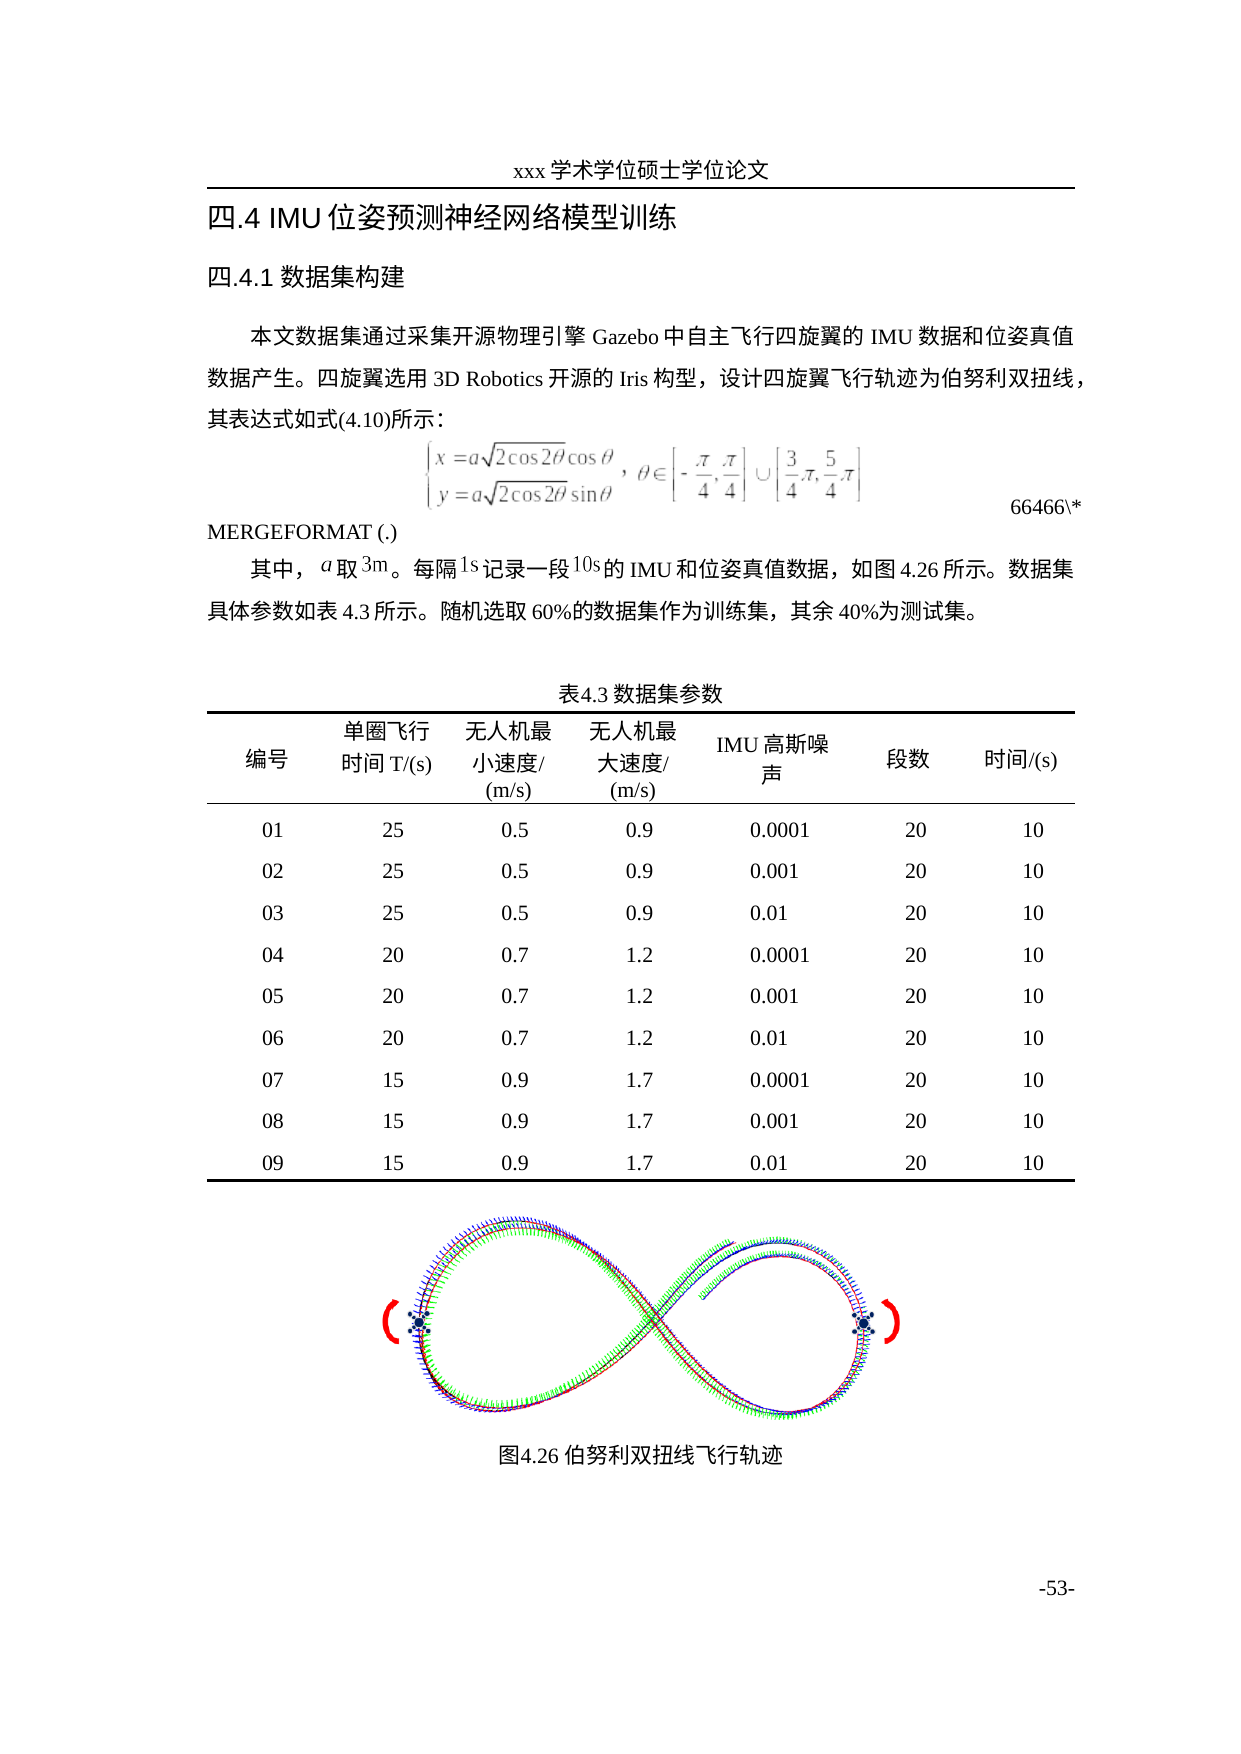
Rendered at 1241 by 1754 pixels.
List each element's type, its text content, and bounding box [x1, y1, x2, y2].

table_cell 06 [207, 1012, 327, 1054]
table_cell 1.2 [571, 929, 695, 970]
table_cell 10 [967, 804, 1075, 845]
table_header 时间/(s) [967, 714, 1075, 803]
table_cell 20 [327, 970, 446, 1012]
table_cell 20 [850, 970, 967, 1012]
table_cell 0.9 [571, 887, 695, 929]
table_cell 0.7 [446, 970, 571, 1012]
table_cell 10 [967, 929, 1075, 970]
table_cell 20 [850, 845, 967, 887]
table_header 段数 [850, 714, 967, 803]
table_cell 0.01 [695, 1012, 850, 1054]
table_cell 25 [327, 887, 446, 929]
subtitle 数据集构建 [207, 253, 1075, 295]
table_cell 20 [850, 887, 967, 929]
table_cell 15 [327, 1054, 446, 1095]
table_cell 0.9 [446, 1095, 571, 1137]
table_cell 0.9 [571, 804, 695, 845]
table_cell 10 [967, 887, 1075, 929]
table_header 无人机最小速度/(m/s) [446, 714, 571, 803]
table_header 单圈飞行时间T/(s) [327, 714, 446, 803]
table_cell 20 [850, 1137, 967, 1179]
table_cell 0.001 [695, 845, 850, 887]
table_cell 0.9 [571, 845, 695, 887]
table_cell 20 [850, 1054, 967, 1095]
table_cell 1.2 [571, 970, 695, 1012]
table_cell 0.5 [446, 845, 571, 887]
table_cell 1.7 [571, 1054, 695, 1095]
table_cell 0.001 [695, 970, 850, 1012]
subtitle IMU位姿预测神经网络模型训练 [207, 195, 1075, 237]
table_cell 20 [850, 929, 967, 970]
table_cell 0.0001 [695, 929, 850, 970]
table_cell 10 [967, 970, 1075, 1012]
table_cell 07 [207, 1054, 327, 1095]
table_cell 20 [850, 1012, 967, 1054]
table_cell 15 [327, 1095, 446, 1137]
table_cell 0.5 [446, 887, 571, 929]
table_cell 10 [967, 1012, 1075, 1054]
table_cell 1.2 [571, 1012, 695, 1054]
table_cell 20 [850, 1095, 967, 1137]
table_cell 0.9 [446, 1054, 571, 1095]
table_cell 25 [327, 804, 446, 845]
table_cell 10 [967, 845, 1075, 887]
table_cell 20 [327, 929, 446, 970]
table_cell 09 [207, 1137, 327, 1179]
table_cell 10 [967, 1095, 1075, 1137]
table_cell 10 [967, 1137, 1075, 1179]
table_cell 0.0001 [695, 1054, 850, 1095]
table_header 无人机最大速度/(m/s) [571, 714, 695, 803]
table_cell 1.7 [571, 1095, 695, 1137]
table_cell 1.7 [571, 1137, 695, 1179]
table_header 编号 [207, 714, 327, 803]
table_cell 20 [327, 1012, 446, 1054]
table_header IMU高斯噪声 [695, 714, 850, 803]
table_cell 15 [327, 1137, 446, 1179]
table_cell 01 [207, 804, 327, 845]
table_cell 0.01 [695, 1137, 850, 1179]
table_cell 0.0001 [695, 804, 850, 845]
table_cell 02 [207, 845, 327, 887]
table_cell 0.01 [695, 887, 850, 929]
table_cell 0.001 [695, 1095, 850, 1137]
table_cell 0.7 [446, 1012, 571, 1054]
table_cell 25 [327, 845, 446, 887]
table_cell 0.5 [446, 804, 571, 845]
table_cell 05 [207, 970, 327, 1012]
table_cell 0.7 [446, 929, 571, 970]
table_cell 04 [207, 929, 327, 970]
table_cell 0.9 [446, 1137, 571, 1179]
table_cell 20 [850, 804, 967, 845]
table_cell 10 [967, 1054, 1075, 1095]
picture [375, 1198, 907, 1431]
table_cell 03 [207, 887, 327, 929]
table_cell 08 [207, 1095, 327, 1137]
text 本文数据集通过采集开源物理引擎Gazebo中自主飞行四旋翼的IMU数据和位姿真值数据产生。四旋翼选用3D Robotics开源的Iris构型，设计四旋翼飞行轨迹为伯努利双扭线，其表达式如式(4.10)所示： [207, 311, 1075, 436]
